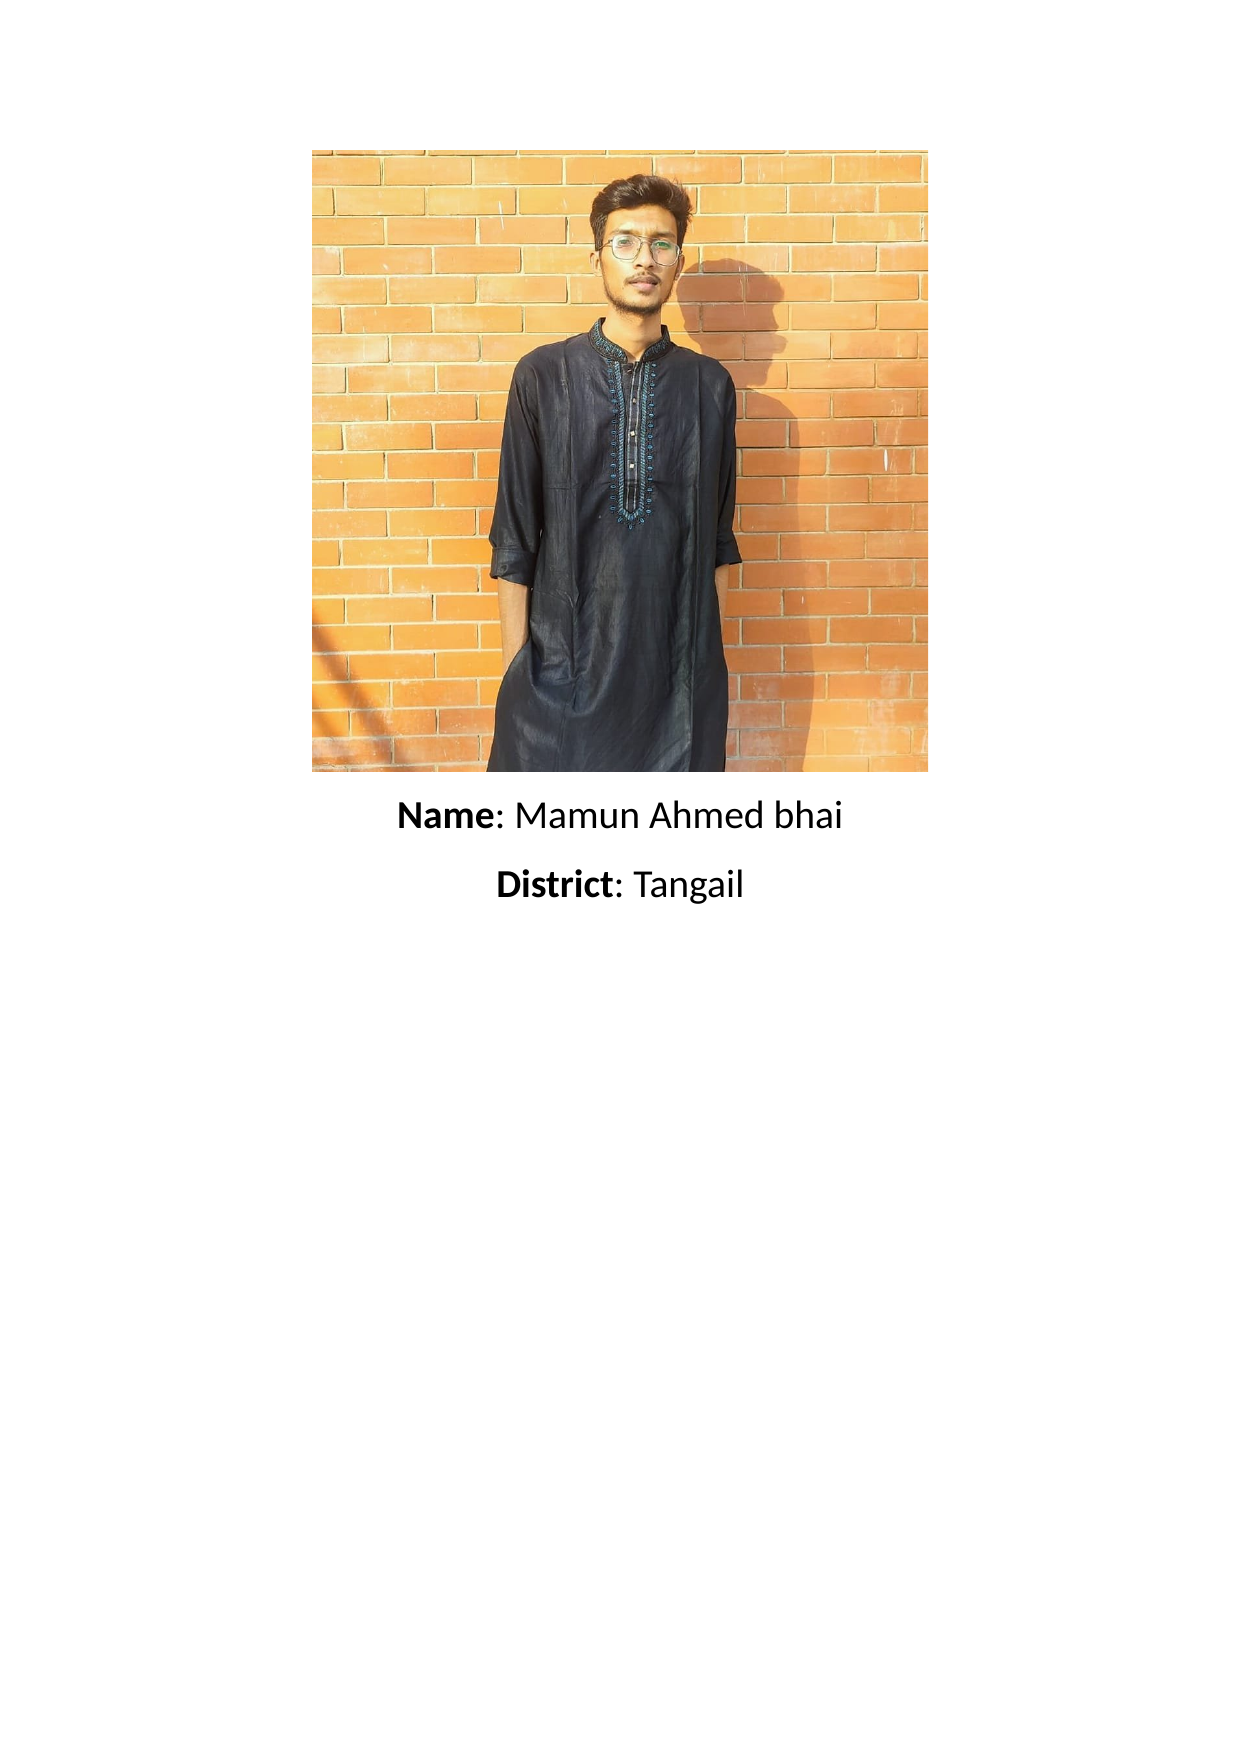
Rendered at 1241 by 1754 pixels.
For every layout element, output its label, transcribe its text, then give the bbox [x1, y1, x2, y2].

picture [312, 150, 929, 772]
text District: Tangail [150, 859, 1090, 907]
text Name: Mamun Ahmed bhai [150, 790, 1090, 839]
